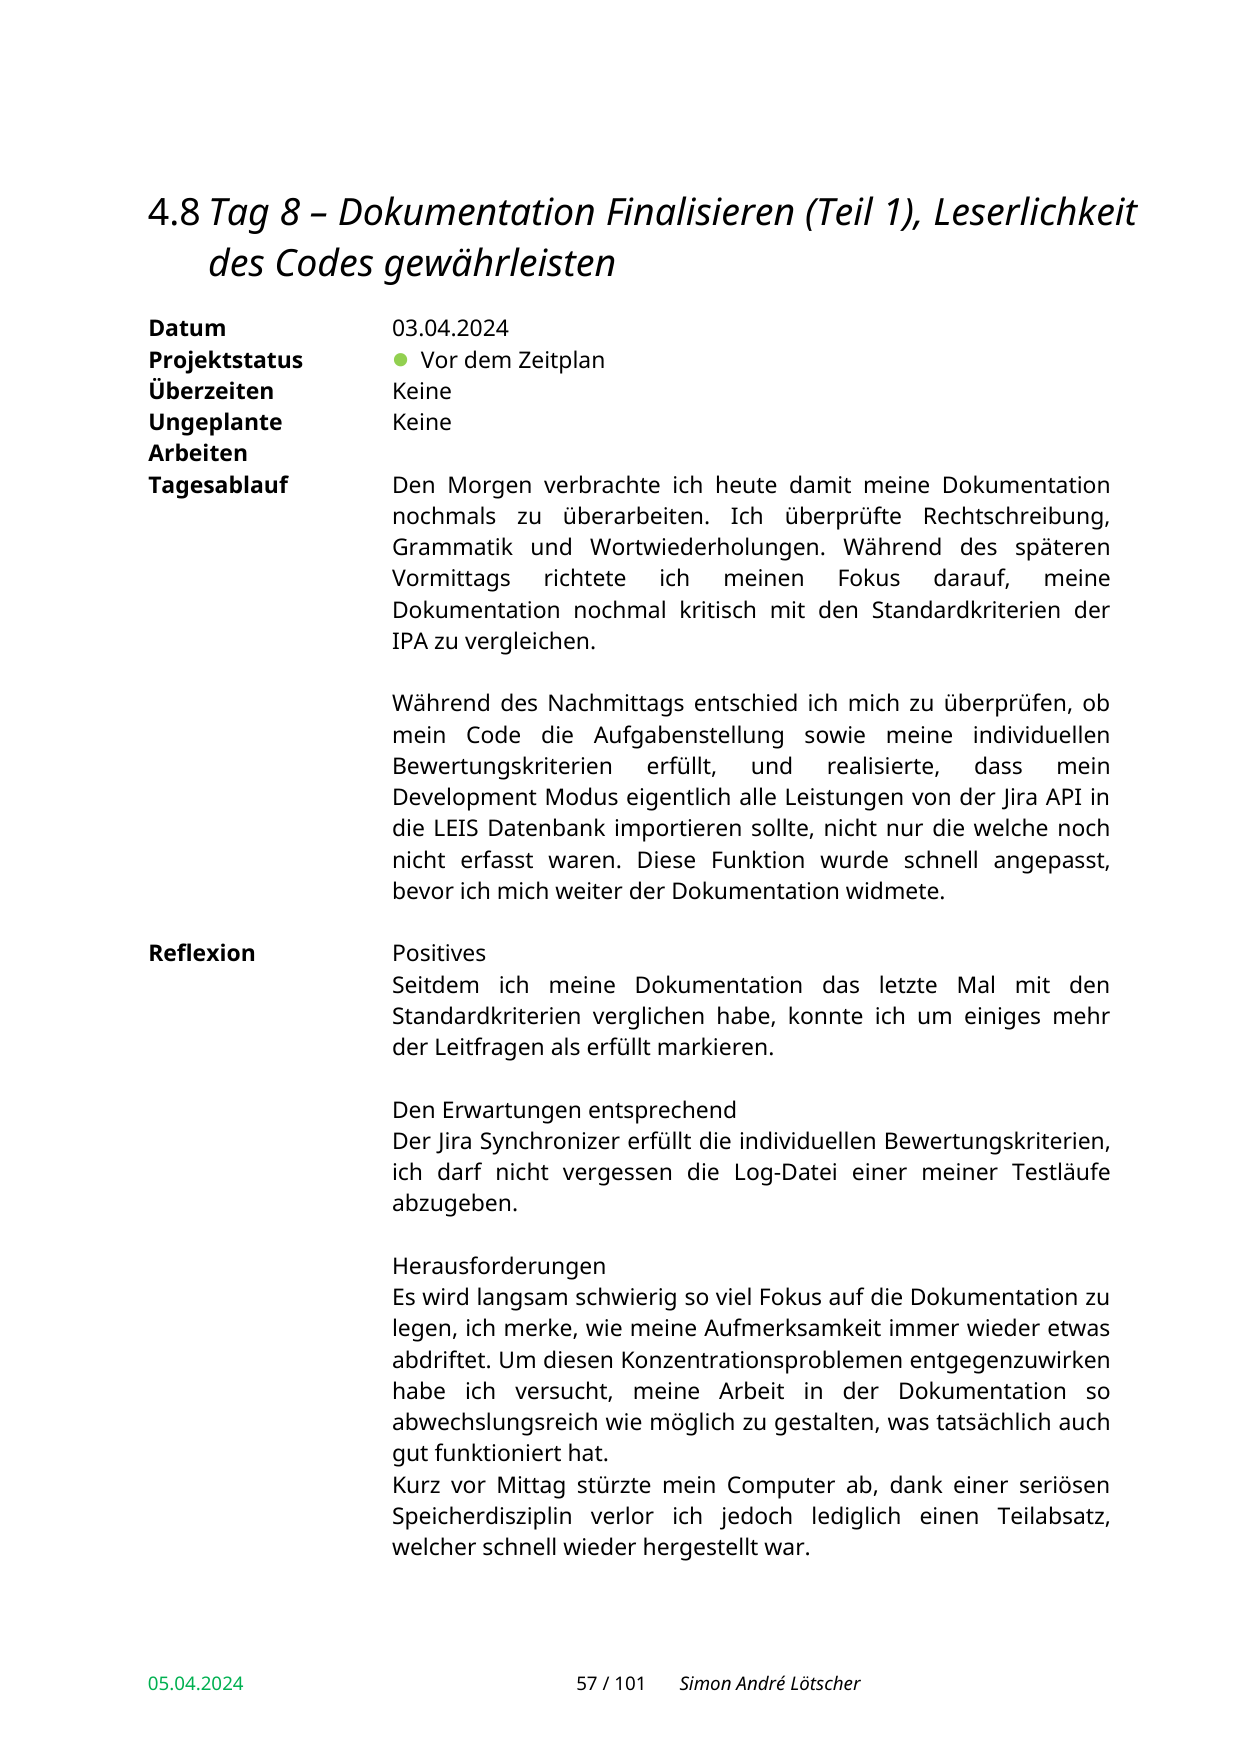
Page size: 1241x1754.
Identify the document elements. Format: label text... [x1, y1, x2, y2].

table_cell Keine [381, 375, 1122, 406]
table_header 03.04.2024 [381, 313, 1122, 344]
table_cell Projektstatus [148, 344, 381, 375]
text Tag 8 – Dokumentation Finalisieren (Teil 1), Leserlichkeit des Codes gewährleisten [148, 185, 1152, 287]
table_cell Reflexion [148, 938, 381, 1594]
table_cell Ungeplante Arbeiten [148, 406, 381, 469]
table_cell Überzeiten [148, 375, 381, 406]
table_cell Tagesablauf [148, 469, 381, 937]
table_header Datum [148, 313, 381, 344]
table_cell Vor dem Zeitplan [381, 344, 1122, 375]
table_cell Keine [381, 406, 1122, 469]
table_cell Positives Seitdem ich meine Dokumentation das letzte Mal mit den Standardkriterien verglichen habe, konnte ich um einiges mehr der Leitfragen als erfüllt markieren. Den Erwartungen entsprechend Der Jira Synchronizer erfüllt die individuellen Bewertungskriterien, ich darf nicht vergessen die Log-Datei einer meiner Testläufe abzugeben. Herausforderungen Es wird langsam schwierig so viel Fokus auf die Dokumentation zu legen, ich merke, wie meine Aufmerksamkeit immer wieder etwas abdriftet. Um diesen Konzentrationsproblemen entgegenzuwirken habe ich versucht, meine Arbeit in der Dokumentation so abwechslungsreich wie möglich zu gestalten, was tatsächlich auch gut funktioniert hat. Kurz vor Mittag stürzte mein Computer ab, dank einer seriösen Speicherdisziplin verlor ich jedoch lediglich einen Teilabsatz, welcher schnell wieder hergestellt war. [381, 938, 1122, 1594]
table_cell Den Morgen verbrachte ich heute damit meine Dokumentation nochmals zu überarbeiten. Ich überprüfte Rechtschreibung, Grammatik und Wortwiederholungen. Während des späteren Vormittags richtete ich meinen Fokus darauf, meine Dokumentation nochmal kritisch mit den Standardkriterien der IPA zu vergleichen. Während des Nachmittags entschied ich mich zu überprüfen, ob mein Code die Aufgabenstellung sowie meine individuellen Bewertungskriterien erfüllt, und realisierte, dass mein Development Modus eigentlich alle Leistungen von der Jira API in die LEIS Datenbank importieren sollte, nicht nur die welche noch nicht erfasst waren. Diese Funktion wurde schnell angepasst, bevor ich mich weiter der Dokumentation widmete. [381, 469, 1122, 937]
